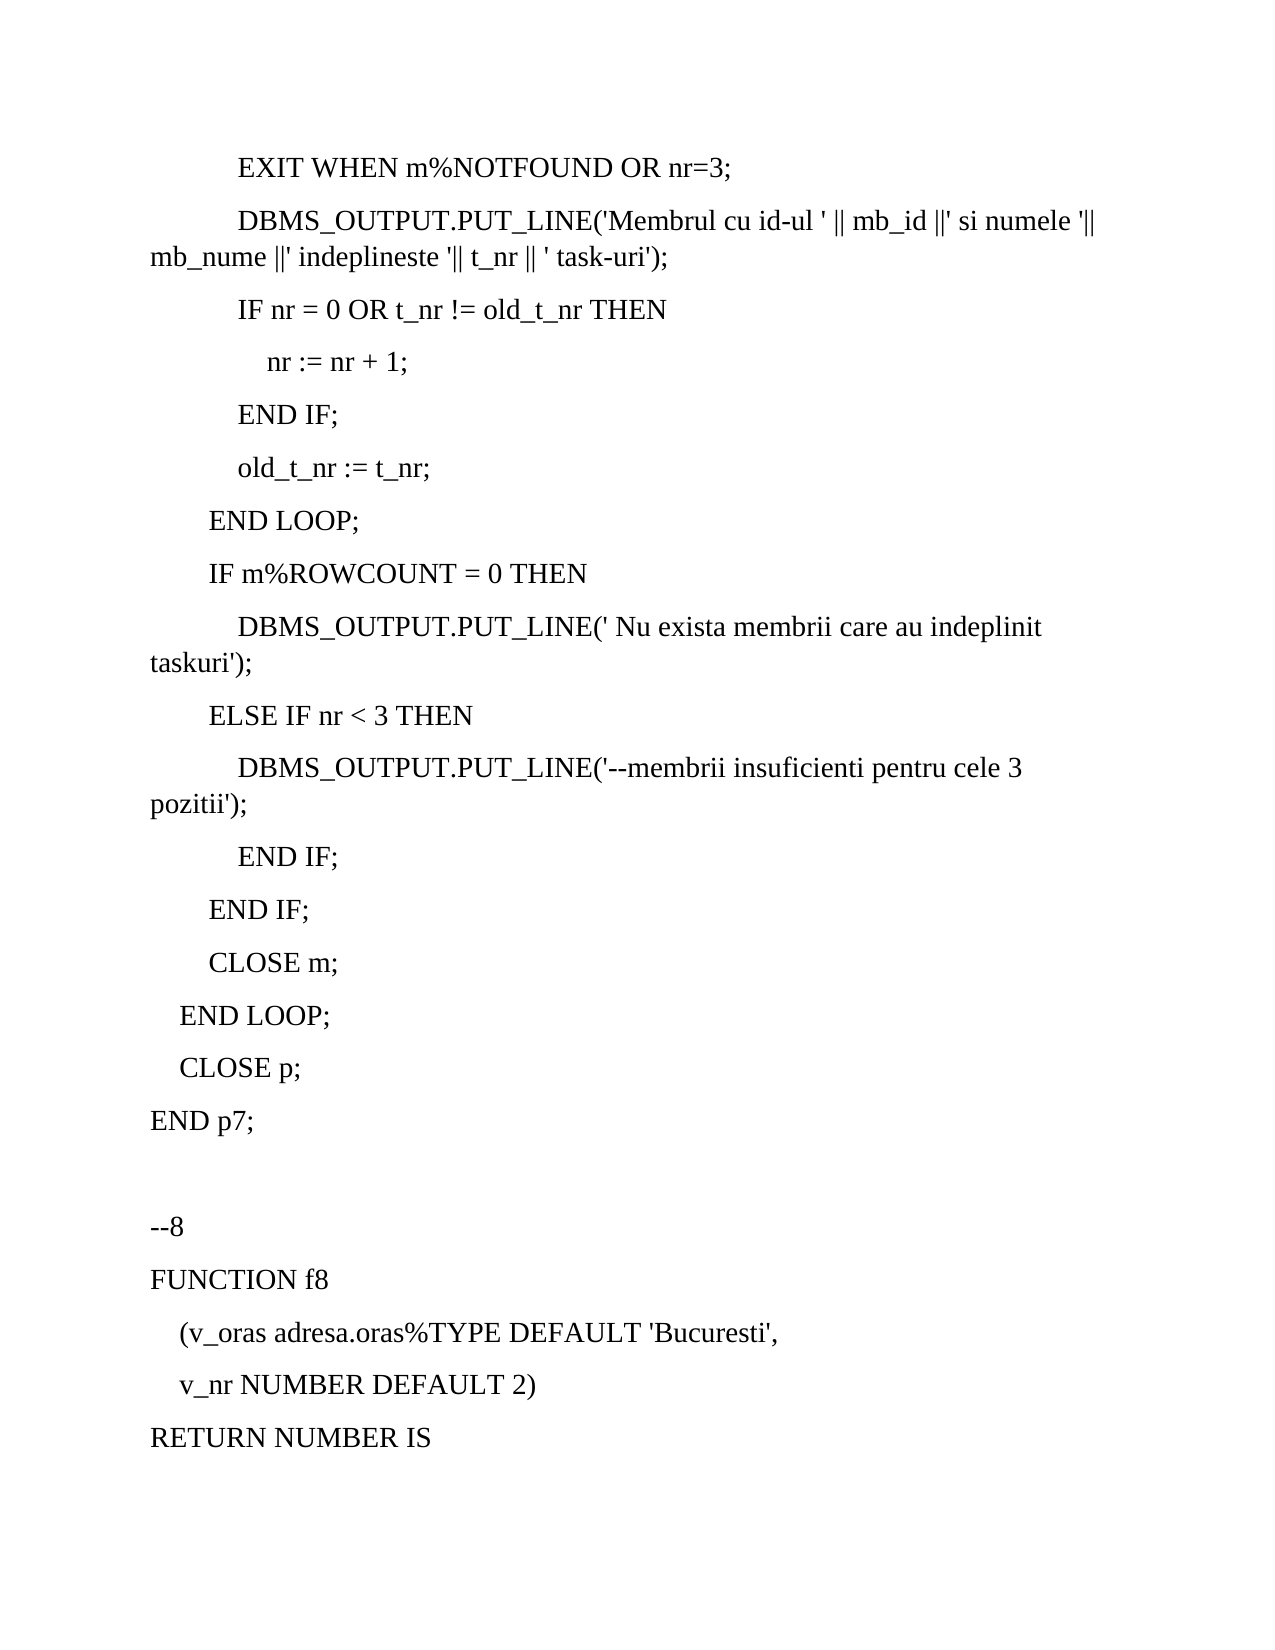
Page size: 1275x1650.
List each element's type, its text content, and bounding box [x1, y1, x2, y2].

text CLOSE p; [150, 1051, 1125, 1084]
text END IF; [150, 892, 1125, 926]
text END IF; [150, 397, 1125, 431]
text ELSE IF nr < 3 THEN [150, 698, 1125, 731]
text DBMS_OUTPUT.PUT_LINE('Membrul cu id-ul ' || mb_id ||' si numele '|| mb_nume ||' indeplineste '|| t_nr || ' task-uri'); [150, 203, 1125, 272]
text END LOOP; [150, 998, 1125, 1031]
text (v_oras adresa.oras%TYPE DEFAULT 'Bucuresti', [150, 1315, 1125, 1348]
text old_t_nr := t_nr; [150, 450, 1125, 484]
text DBMS_OUTPUT.PUT_LINE(' Nu exista membrii care au indeplinit taskuri'); [150, 609, 1125, 678]
text EXIT WHEN m%NOTFOUND OR nr=3; [150, 150, 1125, 183]
text END IF; [150, 839, 1125, 873]
text RETURN NUMBER IS [150, 1420, 1125, 1454]
text --8 [150, 1209, 1125, 1243]
text FUNCTION f8 [150, 1262, 1125, 1295]
text nr := nr + 1; [150, 344, 1125, 378]
text END LOOP; [150, 503, 1125, 537]
text IF nr = 0 OR t_nr != old_t_nr THEN [150, 292, 1125, 325]
text v_nr NUMBER DEFAULT 2) [150, 1367, 1125, 1401]
text CLOSE m; [150, 945, 1125, 978]
text IF m%ROWCOUNT = 0 THEN [150, 556, 1125, 589]
text DBMS_OUTPUT.PUT_LINE('--membrii insuficienti pentru cele 3 pozitii'); [150, 750, 1125, 820]
text END p7; [150, 1103, 1125, 1137]
